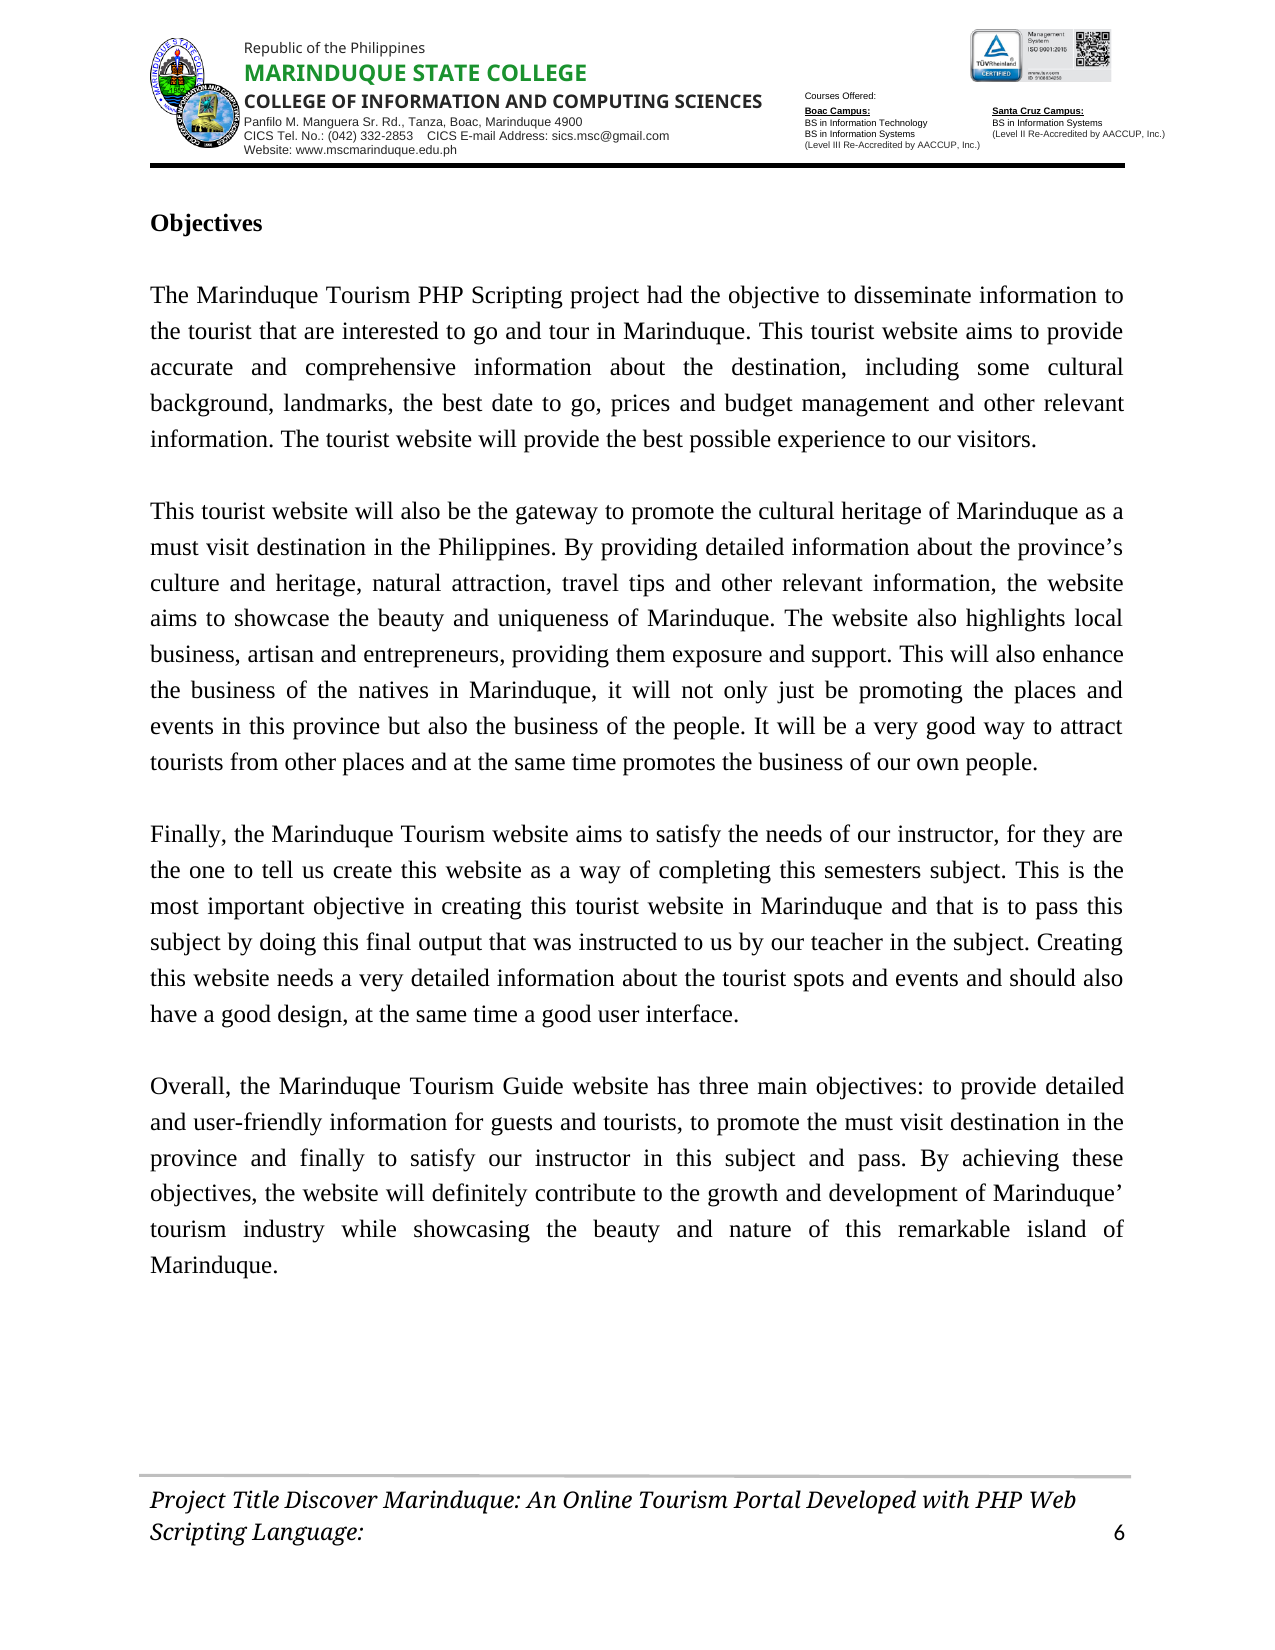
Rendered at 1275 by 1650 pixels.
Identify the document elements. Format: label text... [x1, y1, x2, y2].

text This tourist website will also be the gateway to promote the cultural heritage of Marinduque as a must visit destination in the Philippines. By providing detailed information about the province’s culture and heritage, natural attraction, travel tips and other relevant information, the website aims to showcase the beauty and uniqueness of Marinduque. The website also highlights local business, artisan and entrepreneurs, providing them exposure and support. This will also enhance the business of the natives in Marinduque, it will not only just be promoting the places and events in this province but also the business of the people. It will be a very good way to attract tourists from other places and at the same time promotes the business of our own people. [150, 496, 1125, 776]
picture [150, 38, 240, 148]
text Finally, the Marinduque Tourism website aims to satisfy the needs of our instructor, for they are the one to tell us create this website as a way of completing this semesters subject. This is the most important objective in creating this tourist website in Marinduque and that is to pass this subject by doing this final output that was instructed to us by our teacher in the subject. Creating this website needs a very detailed information about the tourist spots and events and should also have a good design, at the same time a good user interface. [150, 819, 1125, 1028]
picture [970, 29, 1112, 82]
text The Marinduque Tourism PHP Scripting project had the objective to disseminate information to the tourist that are interested to go and tour in Marinduque. This tourist website aims to provide accurate and comprehensive information about the destination, including some cultural background, landmarks, the best date to go, prices and budget management and other relevant information. The tourist website will provide the best possible experience to our visitors. [150, 280, 1125, 453]
text Overall, the Marinduque Tourism Guide website has three main objectives: to provide detailed and user-friendly information for guests and tourists, to promote the must visit destination in the province and finally to satisfy our instructor in this subject and pass. By achieving these objectives, the website will definitely contribute to the growth and development of Marinduque’ tourism industry while showcasing the beauty and nature of this remarkable island of Marinduque. [150, 1071, 1125, 1279]
text Objectives [150, 208, 1125, 237]
